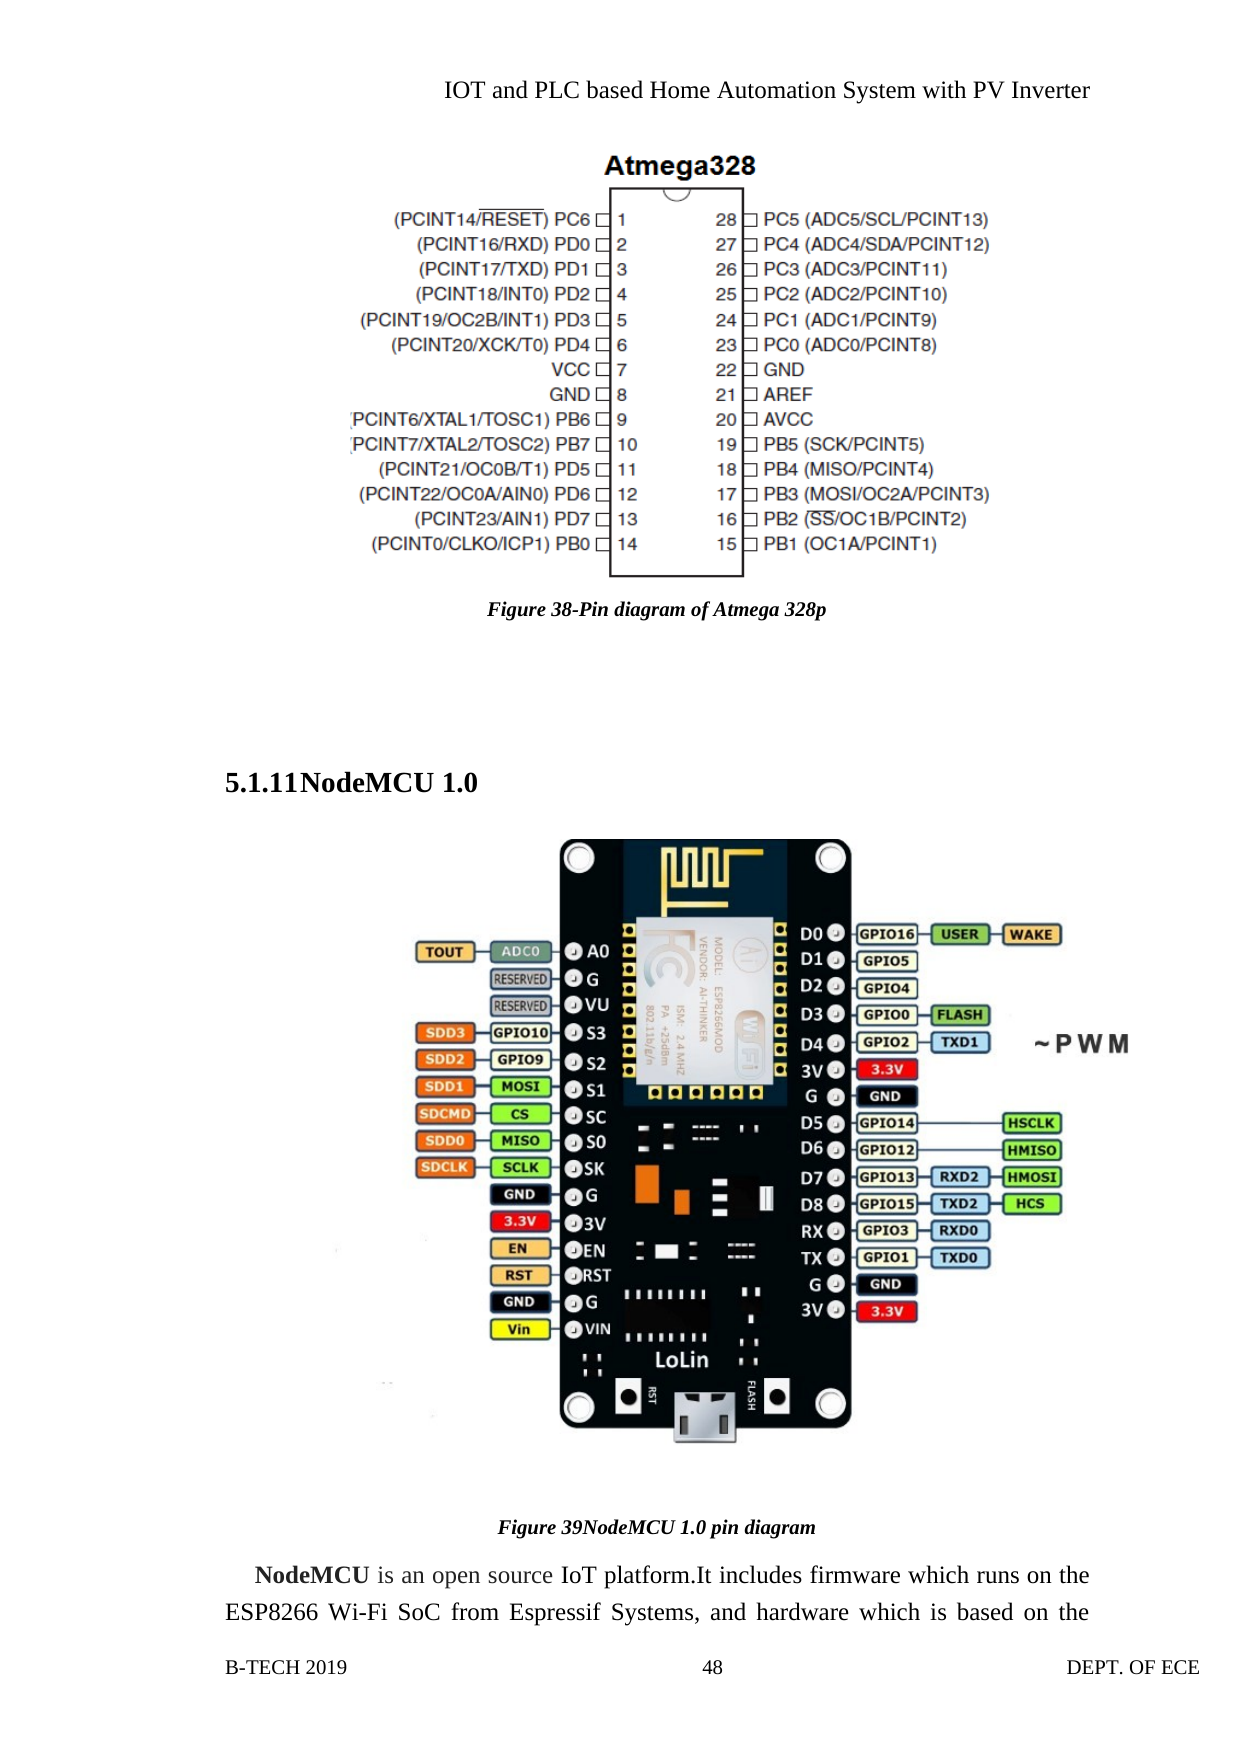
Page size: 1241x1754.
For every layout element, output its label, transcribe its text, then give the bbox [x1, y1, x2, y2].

picture [280, 839, 1198, 1446]
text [225, 1560, 1090, 1626]
picture [350, 150, 995, 583]
text Figure 38-Pin diagram of Atmega 328p [225, 597, 1090, 621]
text Figure 39NodeMCU 1.0 pin diagram [225, 1515, 1090, 1539]
subtitle NodeMCU 1.0 [225, 766, 1090, 799]
